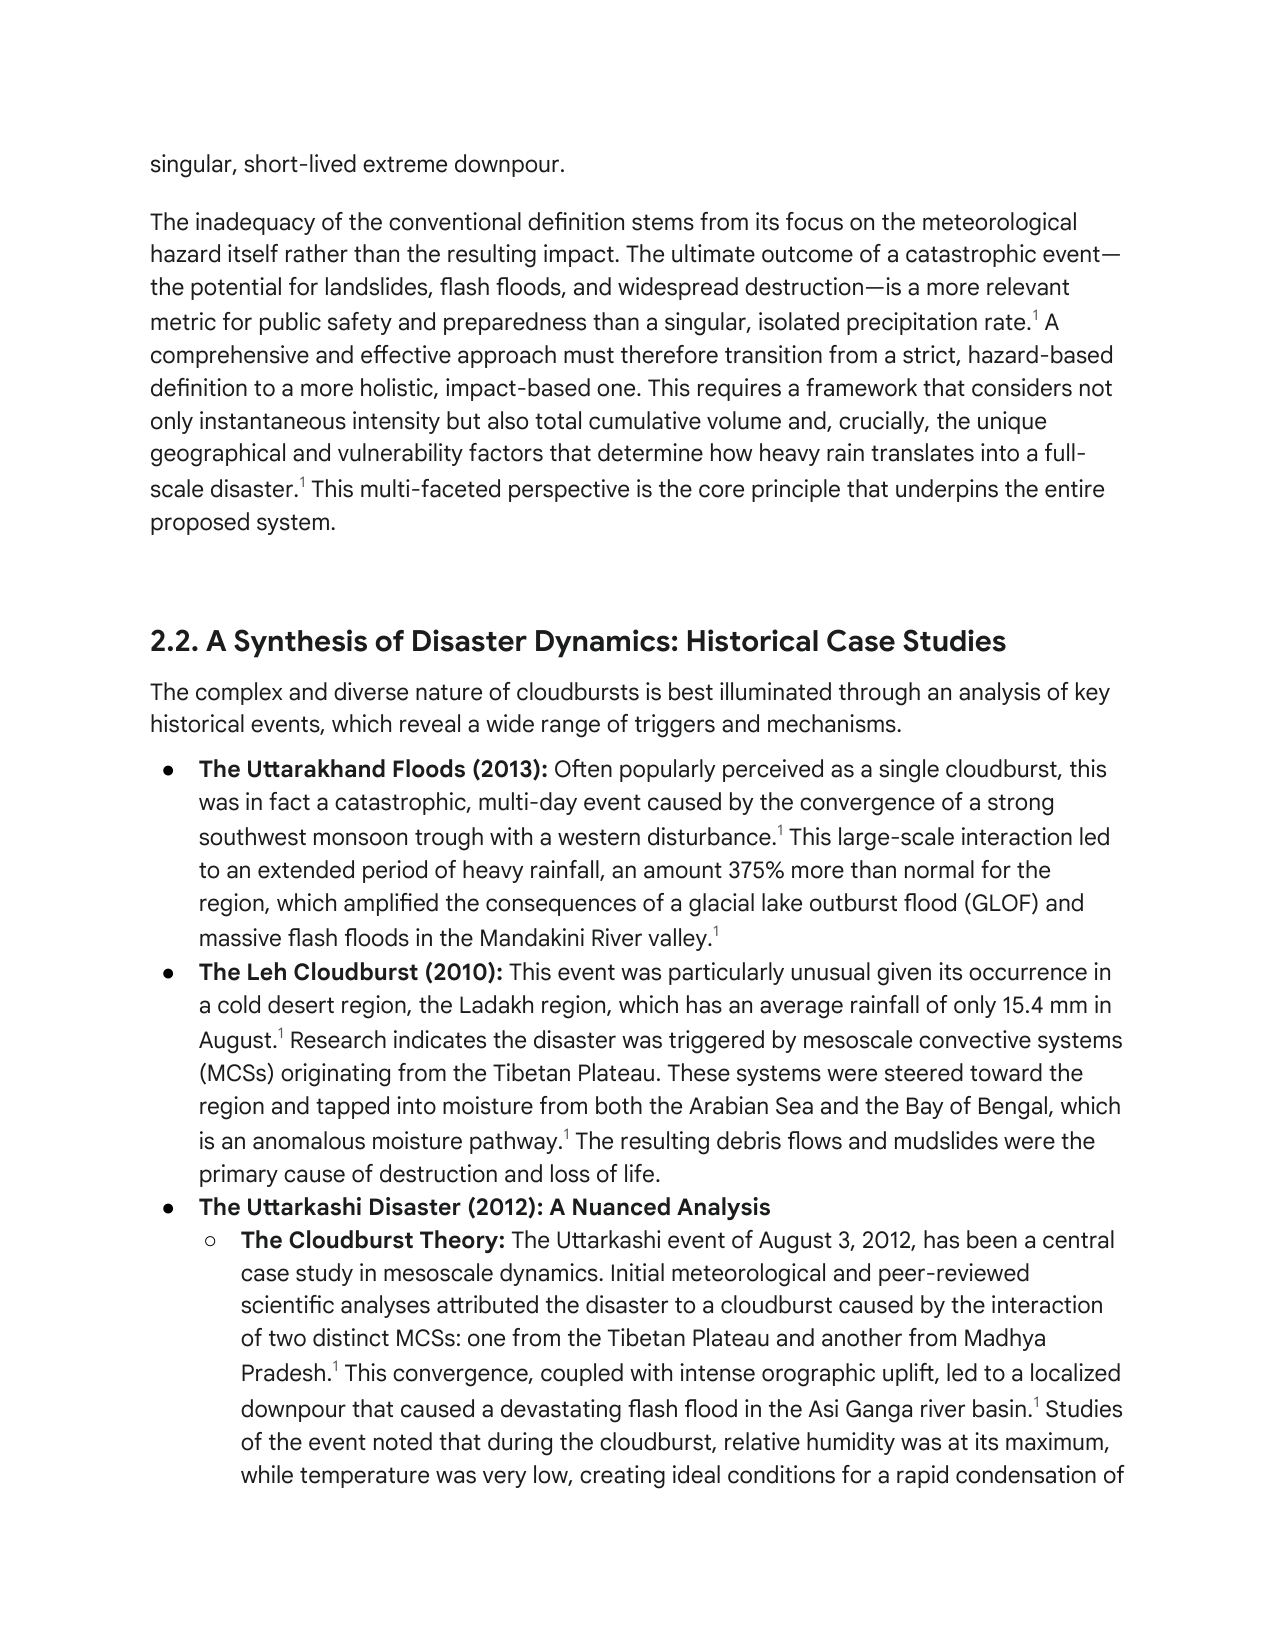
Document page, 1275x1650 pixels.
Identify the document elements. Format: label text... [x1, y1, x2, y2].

list The Uttarakhand Floods (2013): Often popularly perceived as a single cloudburst, this was in fact a catastrophic, multi-day event caused by the convergence of a strong southwest monsoon trough with a western disturbance.1 This large-scale interaction led to an extended period of heavy rainfall, an amount 375% more than normal for the region, which amplified the consequences of a glacial lake outburst flood (GLOF) and massive flash floods in the Mandakini River valley.1 [161, 756, 1125, 954]
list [203, 1226, 1125, 1490]
text The complex and diverse nature of cloudbursts is best illuminated through an analysis of key historical events, which reveal a wide range of triggers and mechanisms. [150, 678, 1125, 739]
list The Uttarkashi Disaster (2012): A Nuanced Analysis [161, 1193, 1125, 1222]
text The inadequacy of the conventional definition stems from its focus on the meteorological hazard itself rather than the resulting impact. The ultimate outcome of a catastrophic event—the potential for landslides, flash floods, and widespread destruction—is a more relevant metric for public safety and preparedness than a singular, isolated precipitation rate.1 A comprehensive and effective approach must therefore transition from a strict, hazard-based definition to a more holistic, impact-based one. This requires a framework that considers not only instantaneous intensity but also total cumulative volume and, crucially, the unique geographical and vulnerability factors that determine how heavy rain translates into a full-scale disaster.1 This multi-faceted perspective is the core principle that underpins the entire proposed system. [150, 208, 1125, 537]
subtitle 2.2. A Synthesis of Disaster Dynamics: Historical Case Studies [150, 623, 1125, 660]
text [150, 150, 1125, 179]
list The Leh Cloudburst (2010): This event was particularly unusual given its occurrence in a cold desert region, the Ladakh region, which has an average rainfall of only 15.4 mm in August.1 Research indicates the disaster was triggered by mesoscale convective systems (MCSs) originating from the Tibetan Plateau. These systems were steered toward the region and tapped into moisture from both the Arabian Sea and the Bay of Bengal, which is an anomalous moisture pathway.1 The resulting debris flows and mudslides were the primary cause of destruction and loss of life. [161, 958, 1125, 1189]
